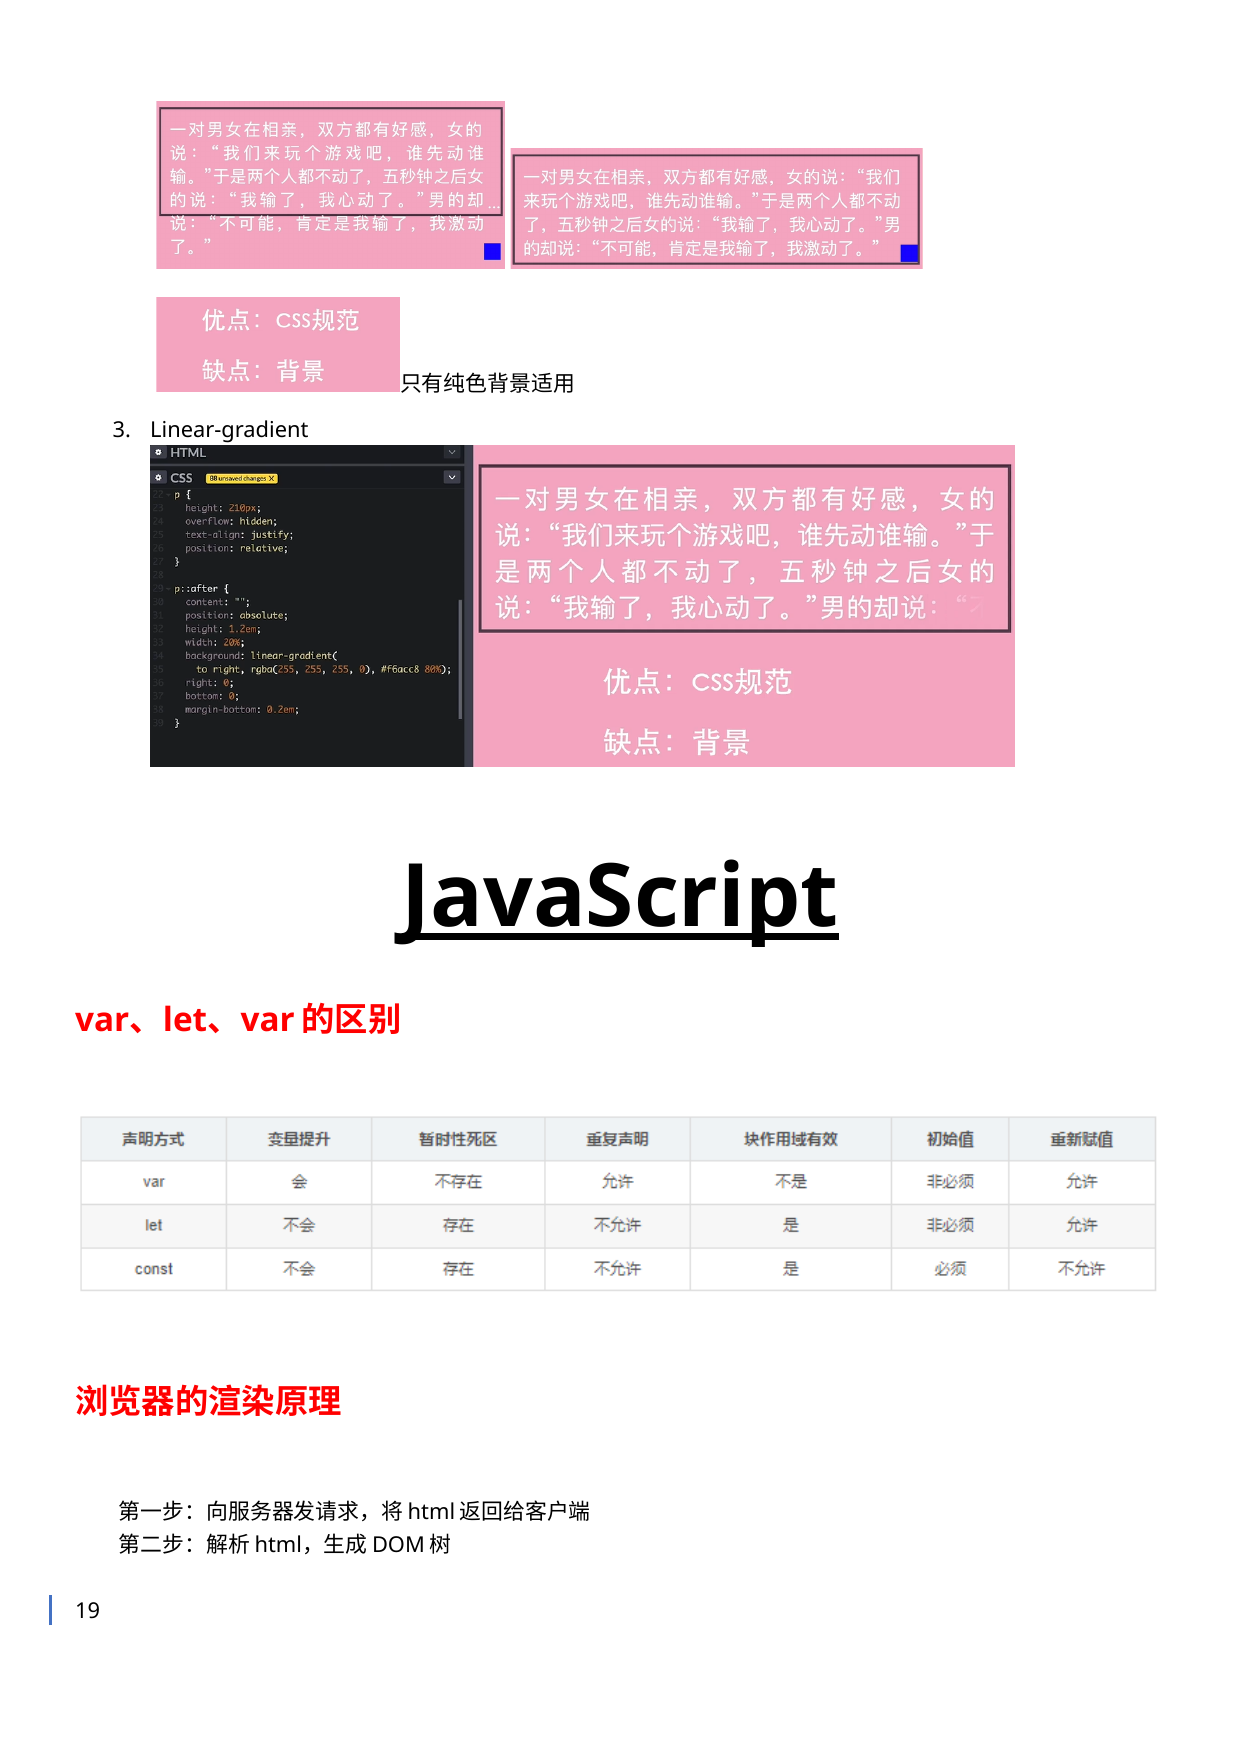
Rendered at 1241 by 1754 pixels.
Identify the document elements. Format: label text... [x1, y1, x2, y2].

text 只有纯色背景适用 [156, 283, 1165, 413]
subtitle 浏览器的渲染原理 [75, 1367, 1165, 1432]
picture [150, 445, 1015, 767]
title JavaScript [75, 828, 1165, 958]
subtitle var、let、var的区别 [75, 985, 1165, 1050]
list Linear-gradient [112, 413, 1165, 445]
picture [510, 148, 923, 269]
picture [156, 297, 400, 392]
text 第二步：解析html，生成DOM树 [75, 1526, 1165, 1559]
picture [156, 101, 505, 269]
text 第一步：向服务器发请求，将html返回给客户端 [75, 1494, 1165, 1526]
picture [75, 1112, 1162, 1311]
